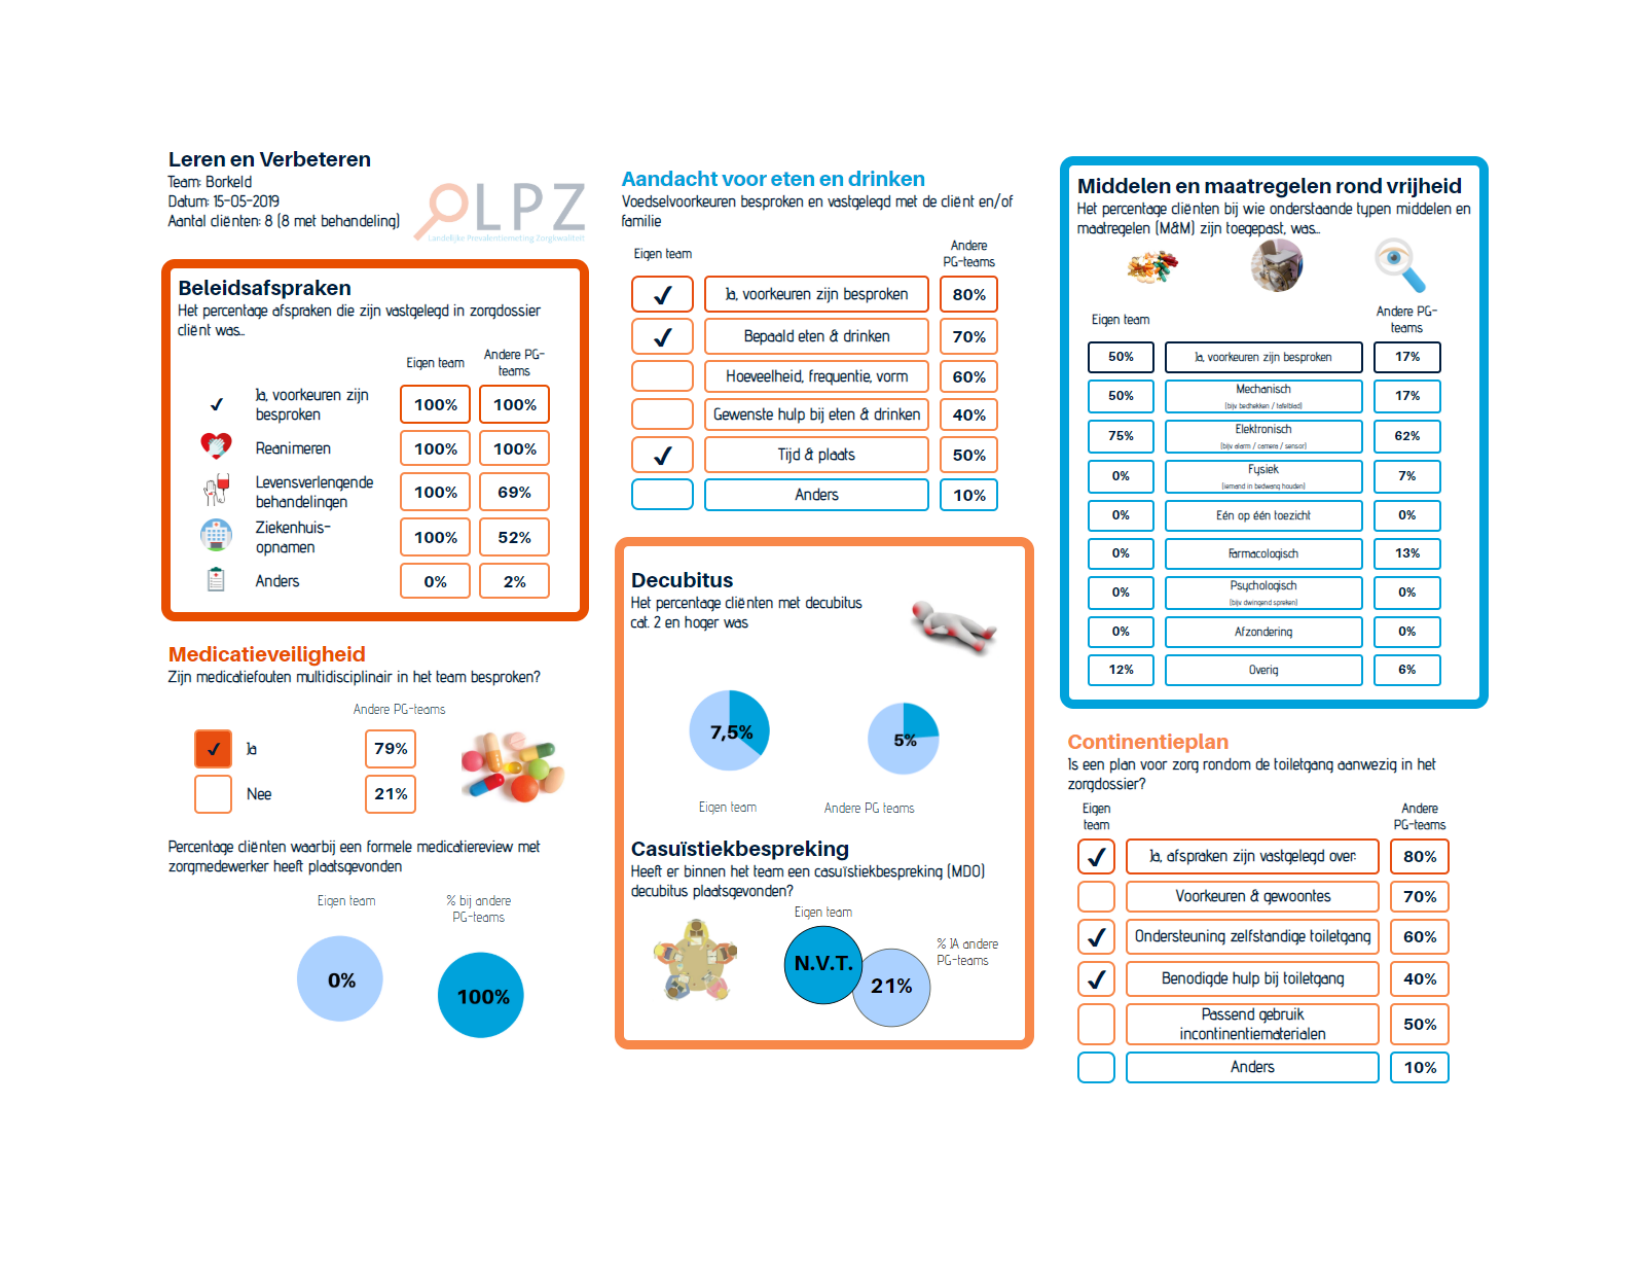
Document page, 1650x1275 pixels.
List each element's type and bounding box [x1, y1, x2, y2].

picture [150, 150, 1500, 1104]
